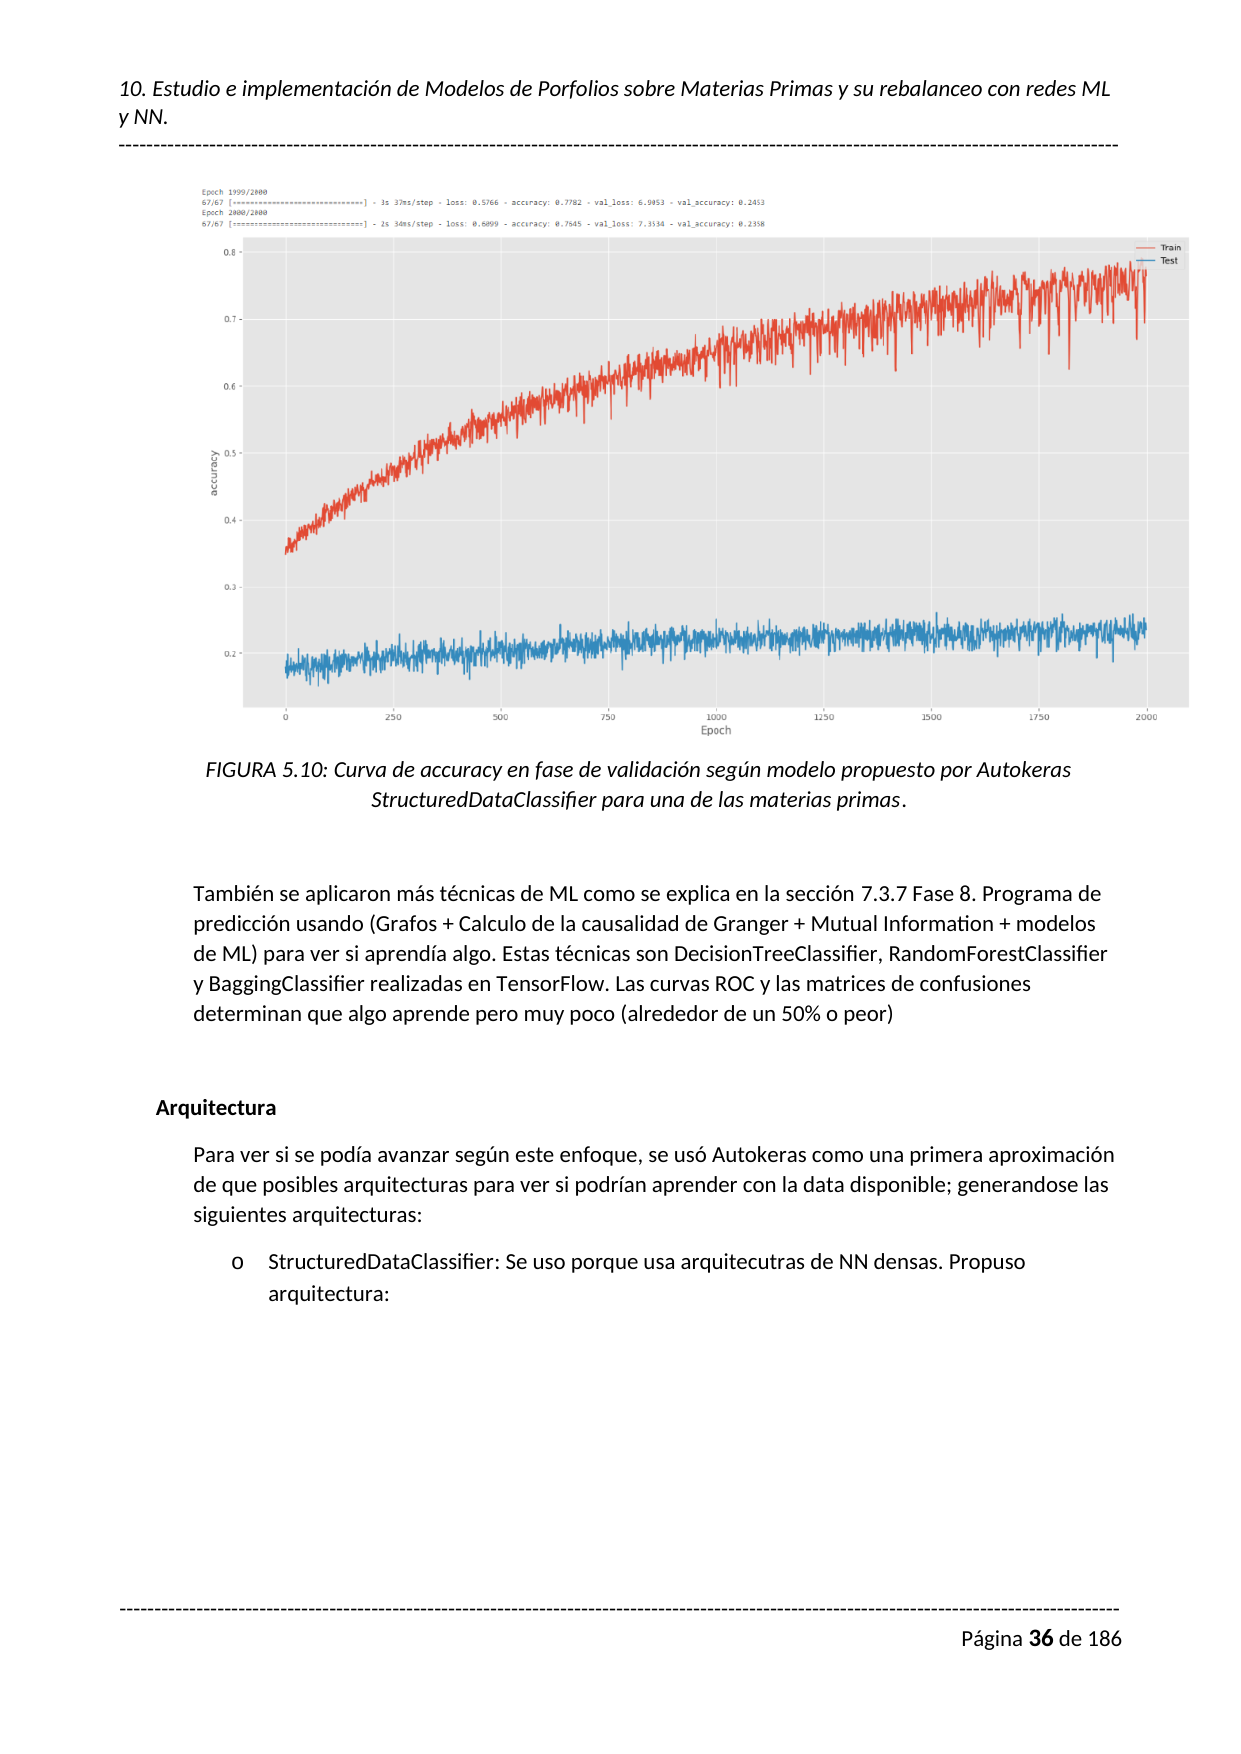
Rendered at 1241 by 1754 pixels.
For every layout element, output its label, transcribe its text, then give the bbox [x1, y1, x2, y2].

text FIGURA 5.10: Curva de accuracy en fase de validación según modelo propuesto por Autokeras StructuredDataClassifier para una de las materias primas. [156, 755, 1122, 813]
text Arquitectura [156, 1093, 1122, 1121]
list StructuredDataClassifier: Se uso porque usa arquitecutras de NN densas. Propuso arquitectura: [231, 1247, 1122, 1307]
picture [193, 185, 1198, 736]
text También se aplicaron más técnicas de ML como se explica en la sección 7.3.7 Fase 8. Programa de predicción usando (Grafos + Calculo de la causalidad de Granger + Mutual Information + modelos de ML) para ver si aprendía algo. Estas técnicas son DecisionTreeClassifier, RandomForestClassifier y BaggingClassifier realizadas en TensorFlow. Las curvas ROC y las matrices de confusiones determinan que algo aprende pero muy poco (alrededor de un 50% o peor) [193, 879, 1122, 1028]
text Para ver si se podía avanzar según este enfoque, se usó Autokeras como una primera aproximación de que posibles arquitecturas para ver si podrían aprender con la data disponible; generandose las siguientes arquitecturas: [193, 1140, 1122, 1229]
